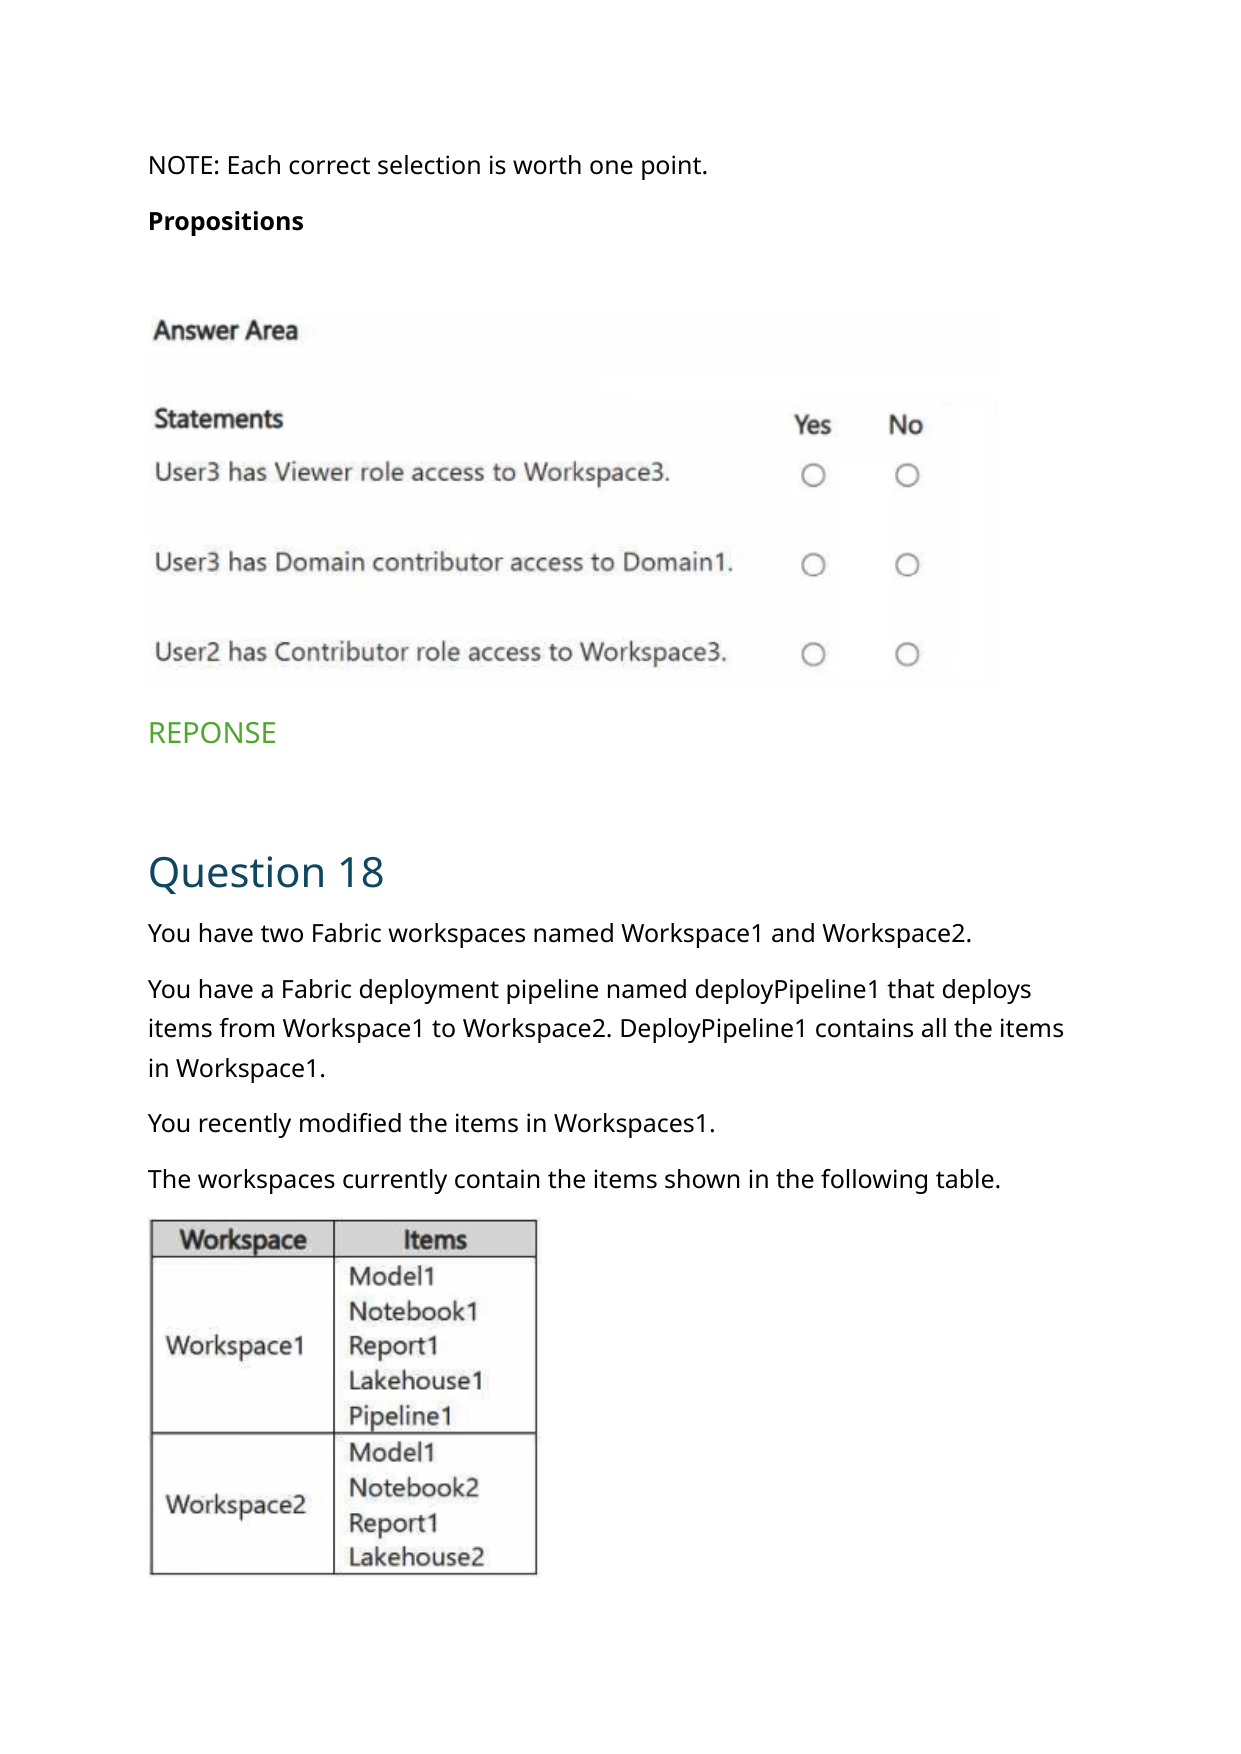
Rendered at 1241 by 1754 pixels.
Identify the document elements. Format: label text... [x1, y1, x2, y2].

text You have a Fabric deployment pipeline named deployPipeline1 that deploys items from Workspace1 to Workspace2. DeployPipeline1 contains all the items in Workspace1. [148, 972, 1093, 1084]
text You recently modified the items in Workspaces1. [148, 1106, 1093, 1140]
picture [147, 1217, 542, 1578]
picture [147, 315, 1002, 691]
text NOTE: Each correct selection is worth one point. [148, 148, 1093, 182]
subtitle Question 18 [148, 842, 1093, 899]
text Propositions [148, 203, 1093, 237]
text The workspaces currently contain the items shown in the following table. [148, 1162, 1093, 1196]
subtitle REPONSE [148, 712, 1093, 752]
text You have two Fabric workspaces named Workspace1 and Workspace2. [148, 916, 1093, 950]
